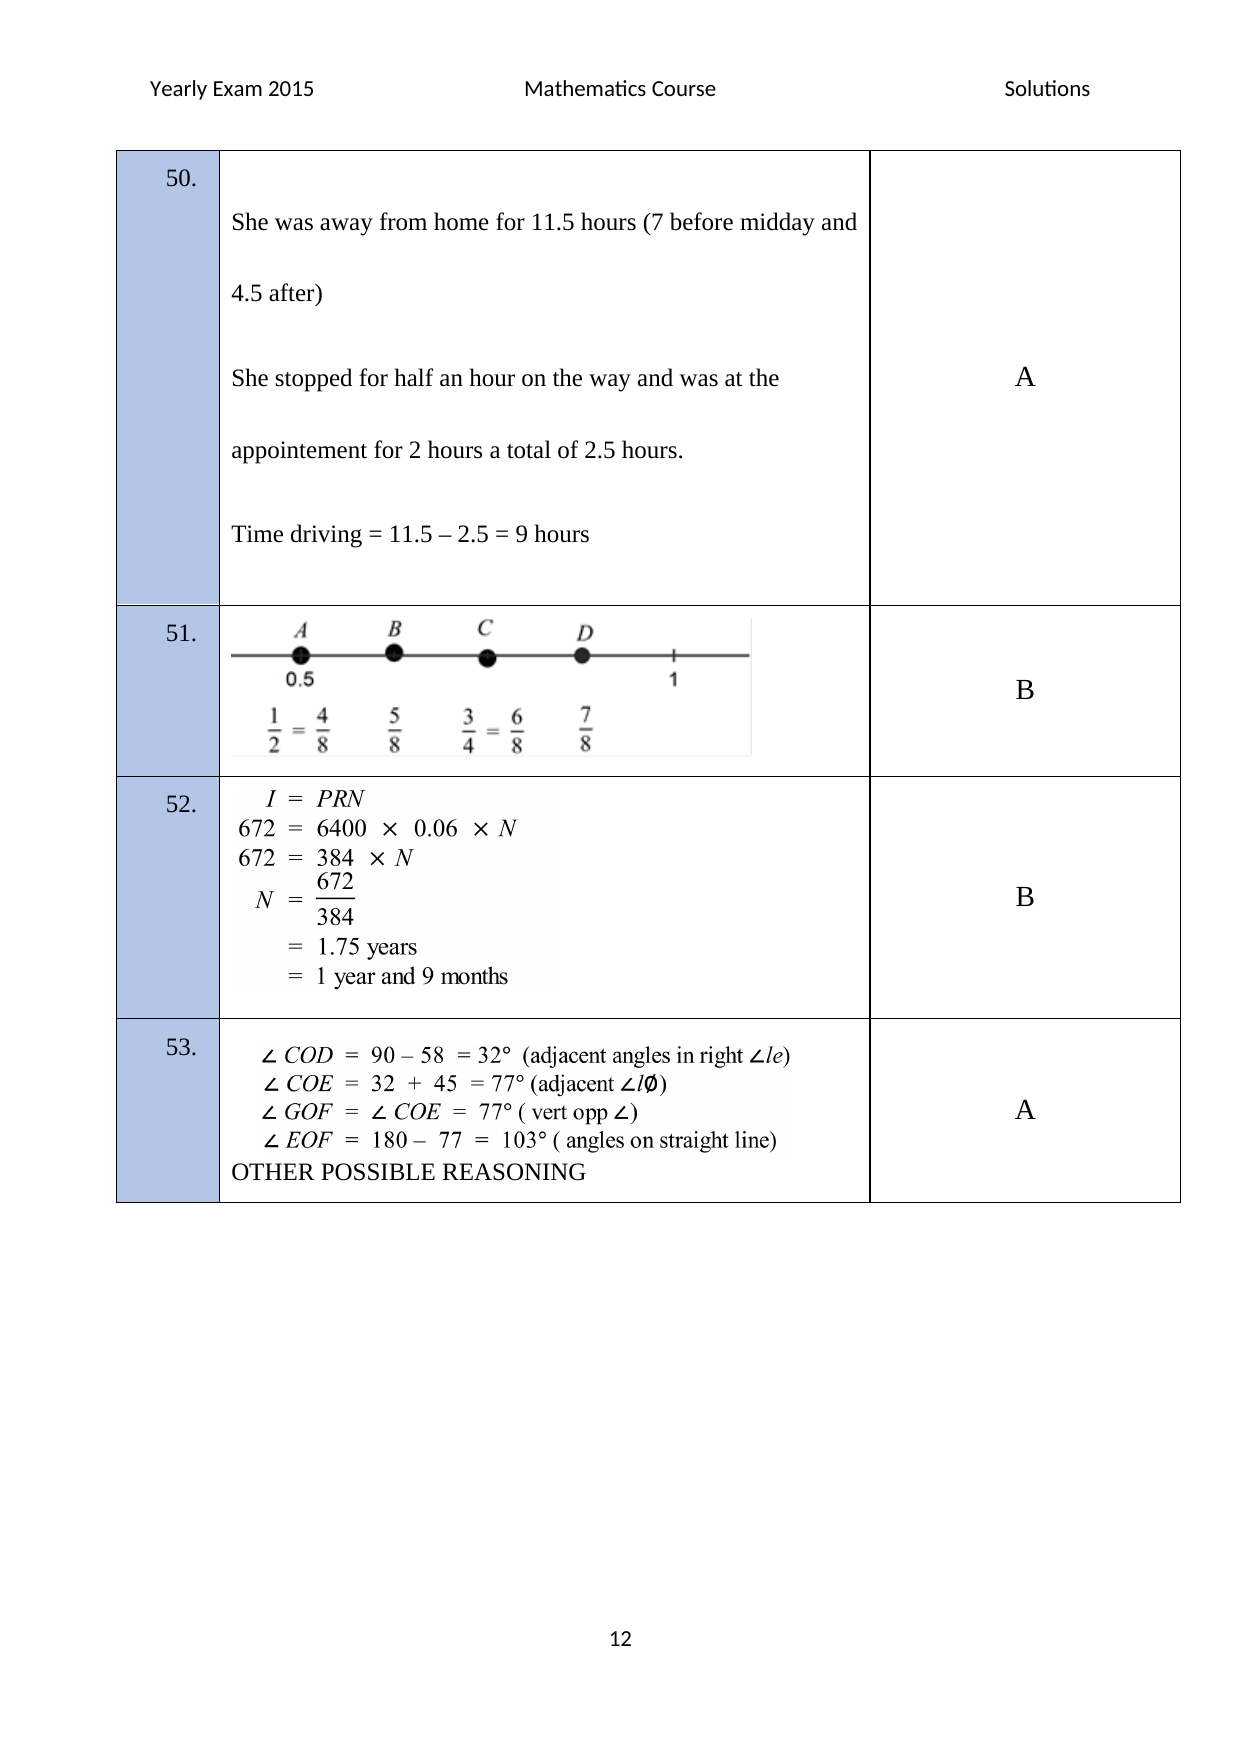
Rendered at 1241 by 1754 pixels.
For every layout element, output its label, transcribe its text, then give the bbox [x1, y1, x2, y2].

table_cell A [871, 1019, 1180, 1202]
table_cell [117, 1019, 219, 1202]
table_cell [117, 777, 219, 1018]
table_cell B [871, 777, 1180, 1018]
table_cell [117, 606, 219, 776]
table_cell B [871, 606, 1180, 776]
picture [237, 789, 558, 991]
table_cell OTHER POSSIBLE REASONING [220, 1019, 869, 1202]
table_cell [220, 606, 869, 776]
table_cell [220, 777, 869, 1018]
table_cell She was away from home for 11.5 hours (7 before midday and 4.5 after) She stopped for half an hour on the way and was at the appointement for 2 hours a total of 2.5 hours. Time driving = 11.5 – 2.5 = 9 hours [220, 151, 869, 604]
picture [260, 1044, 791, 1154]
picture [231, 618, 753, 761]
table_cell A [871, 151, 1180, 604]
table_cell [117, 151, 219, 604]
